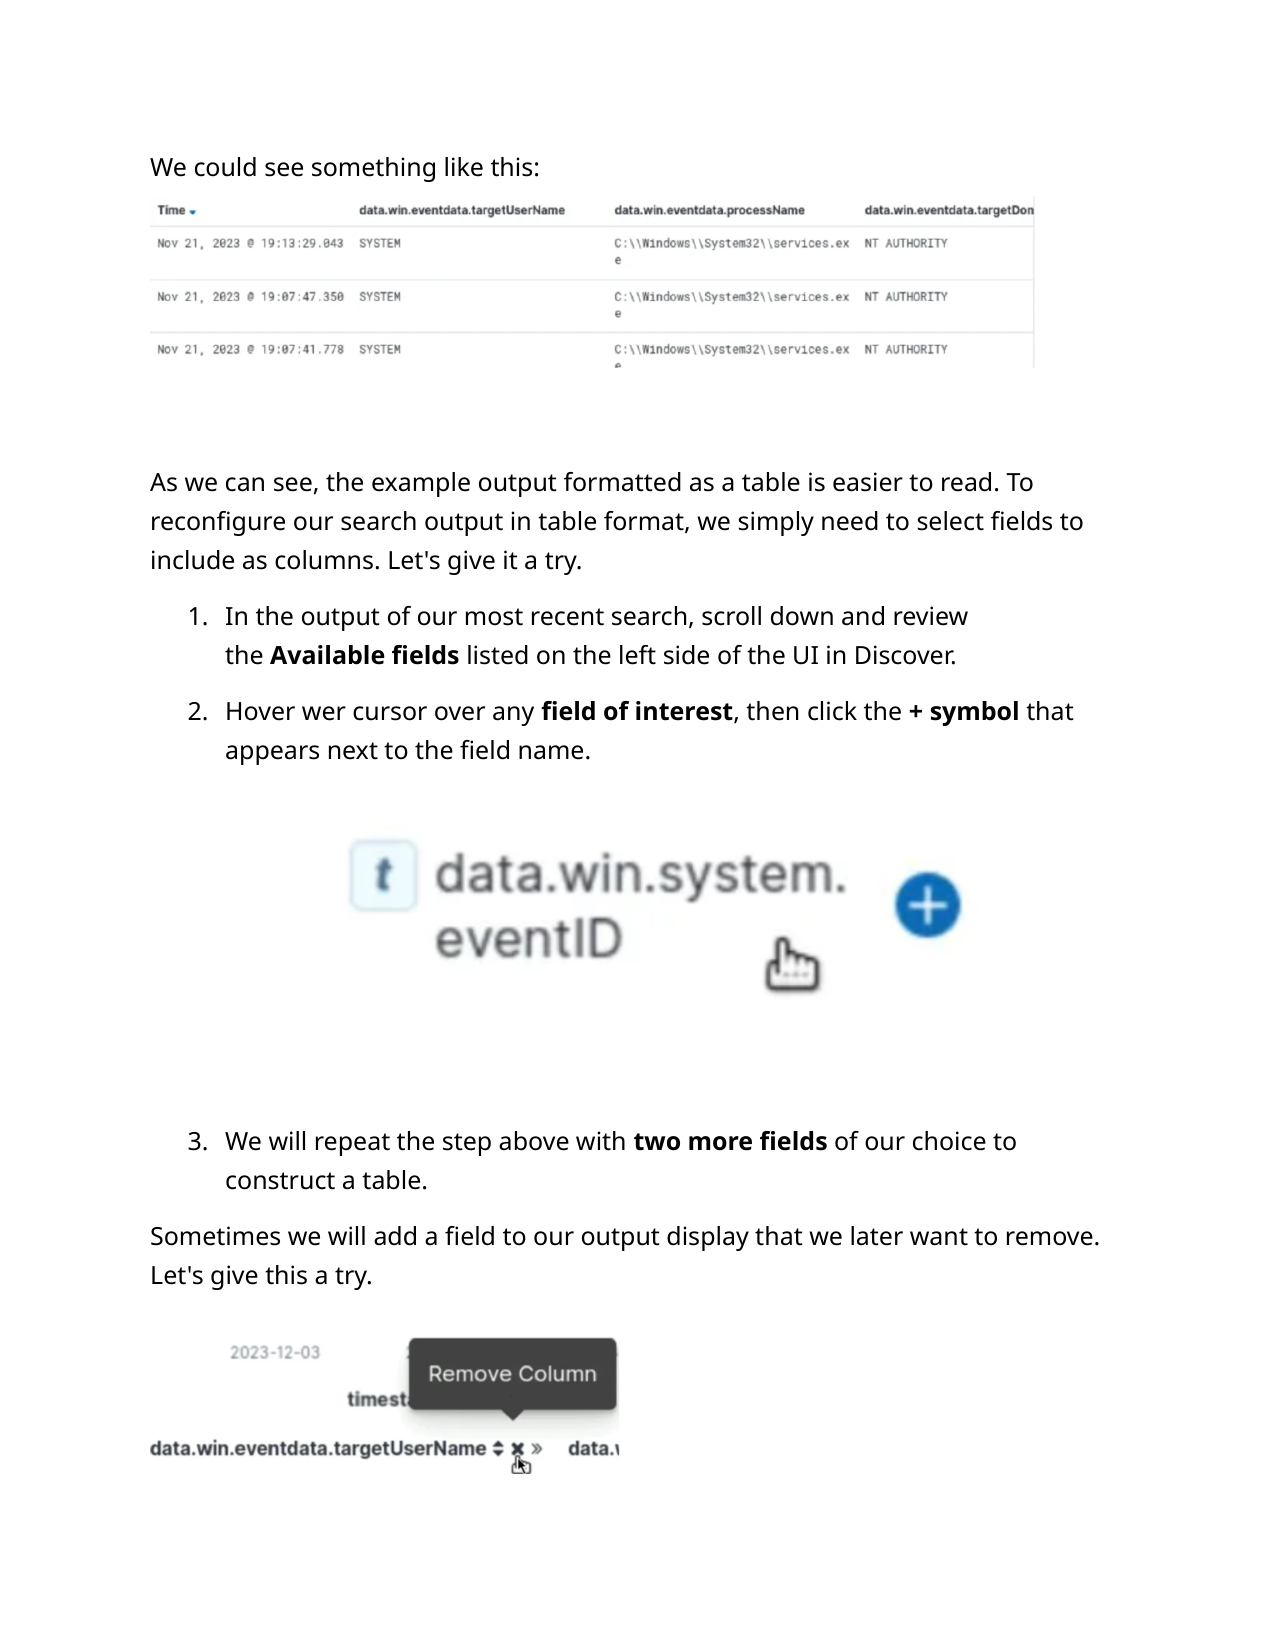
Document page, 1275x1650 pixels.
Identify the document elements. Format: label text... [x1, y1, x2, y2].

picture [150, 189, 1039, 371]
picture [150, 1313, 625, 1474]
picture [225, 771, 1200, 1030]
list In the output of our most recent search, scroll down and review the Available fields listed on the left side of the UI in Discover. [187, 598, 1125, 672]
text Sometimes we will add a field to our output display that we later want to remove. Let's give this a try. [150, 1218, 1125, 1292]
text As we can see, the example output formatted as a table is easier to read. To reconfigure our search output in table format, we simply need to select fields to include as columns. Let's give it a try. [150, 464, 1125, 577]
list We will repeat the step above with two more fields of our choice to construct a table. [187, 1123, 1125, 1197]
